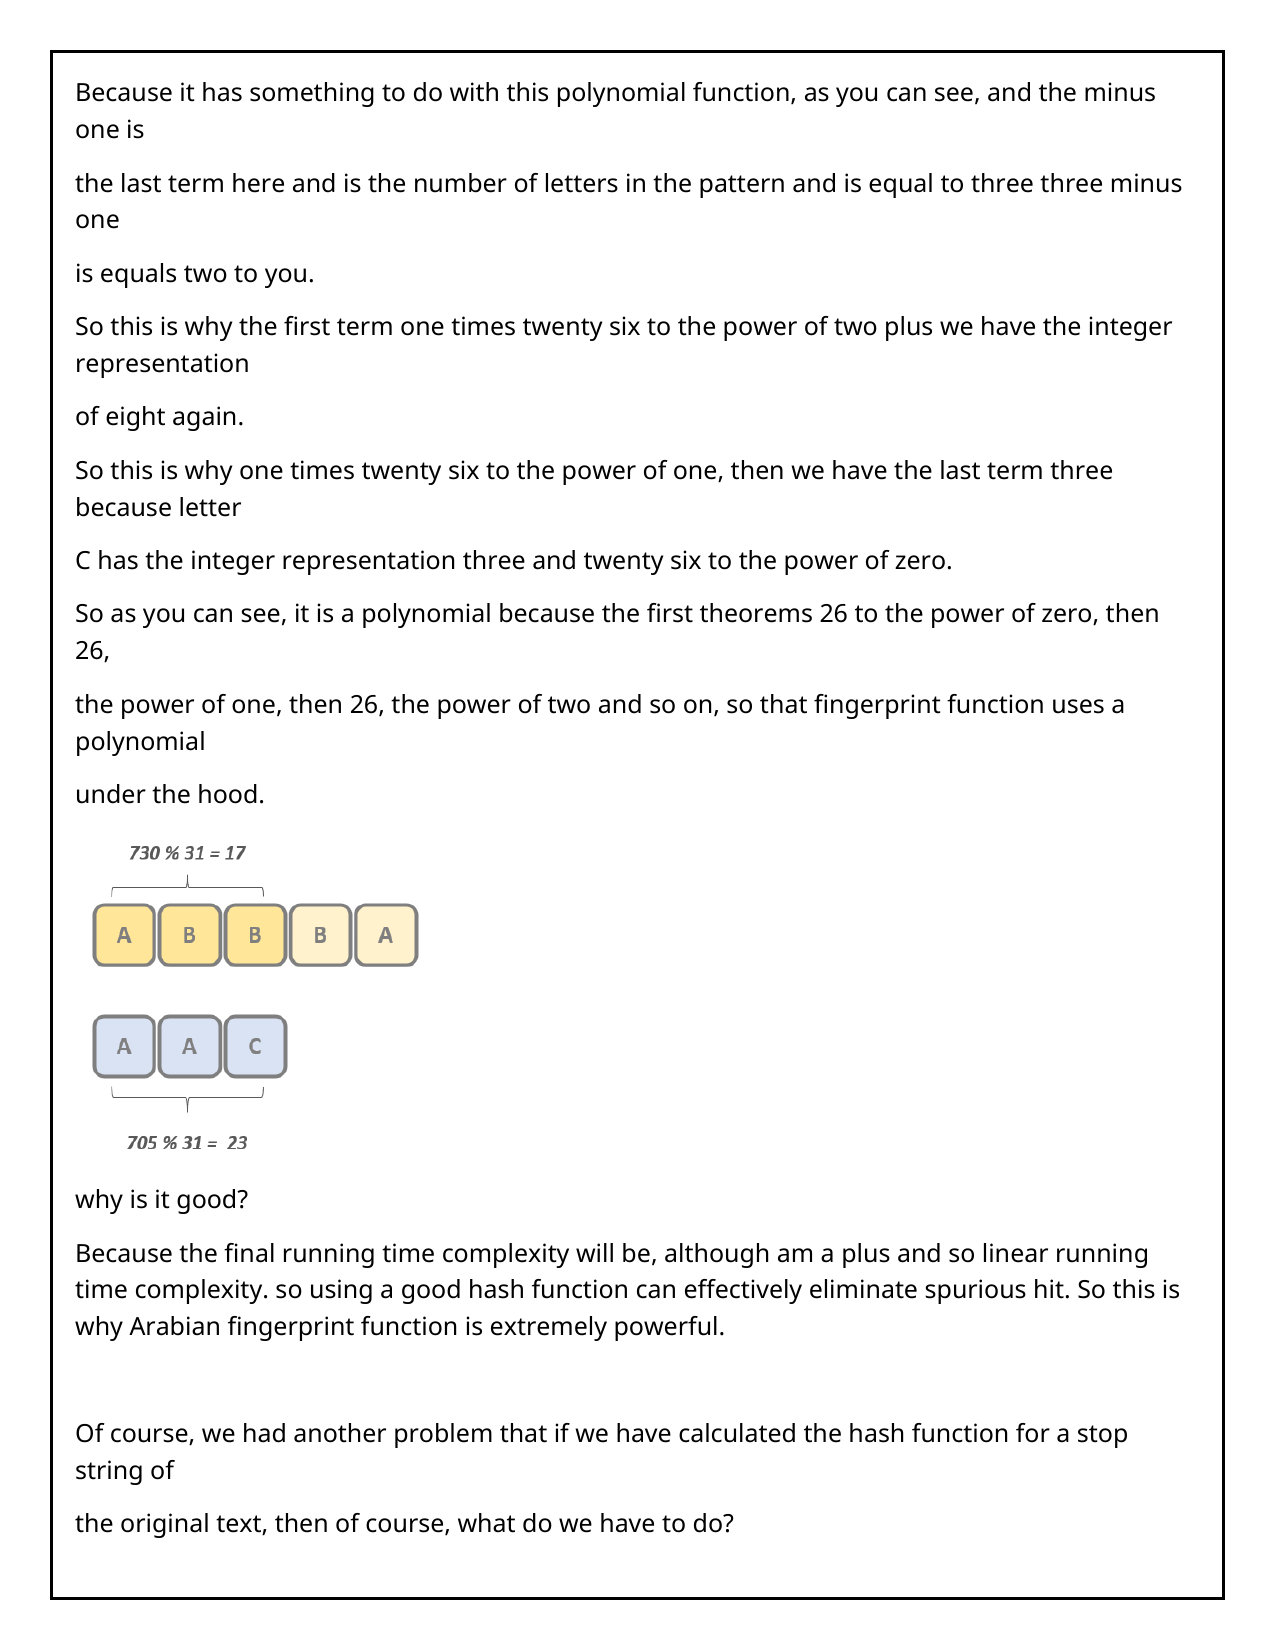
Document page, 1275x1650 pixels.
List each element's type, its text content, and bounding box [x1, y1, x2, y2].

text is equals two to you. [75, 255, 1200, 289]
text why is it good? [75, 1182, 1200, 1216]
text C has the integer representation three and twenty six to the power of zero. [75, 543, 1200, 577]
text Because the final running time complexity will be, although am a plus and so linear running time complexity. so using a good hash function can effectively eliminate spurious hit. So this is why Arabian fingerprint function is extremely powerful. [75, 1235, 1200, 1343]
text the original text, then of course, what do we have to do? [75, 1506, 1200, 1540]
text the power of one, then 26, the power of two and so on, so that fingerprint function uses a polynomial [75, 686, 1200, 757]
text So this is why one times twenty six to the power of one, then we have the last term three because letter [75, 452, 1200, 523]
text Because it has something to do with this polynomial function, as you can see, and the minus one is [75, 75, 1200, 146]
text the last term here and is the number of letters in the pattern and is equal to three three minus one [75, 165, 1200, 236]
text So this is why the first term one times twenty six to the power of two plus we have the integer representation [75, 309, 1200, 380]
text Of course, we had another problem that if we have calculated the hash function for a stop string of [75, 1416, 1200, 1487]
text under the hood. [75, 777, 1200, 811]
text So as you can see, it is a polynomial because the first theorems 26 to the power of zero, then 26, [75, 596, 1200, 667]
text of eight again. [75, 399, 1200, 433]
picture [75, 830, 421, 1164]
